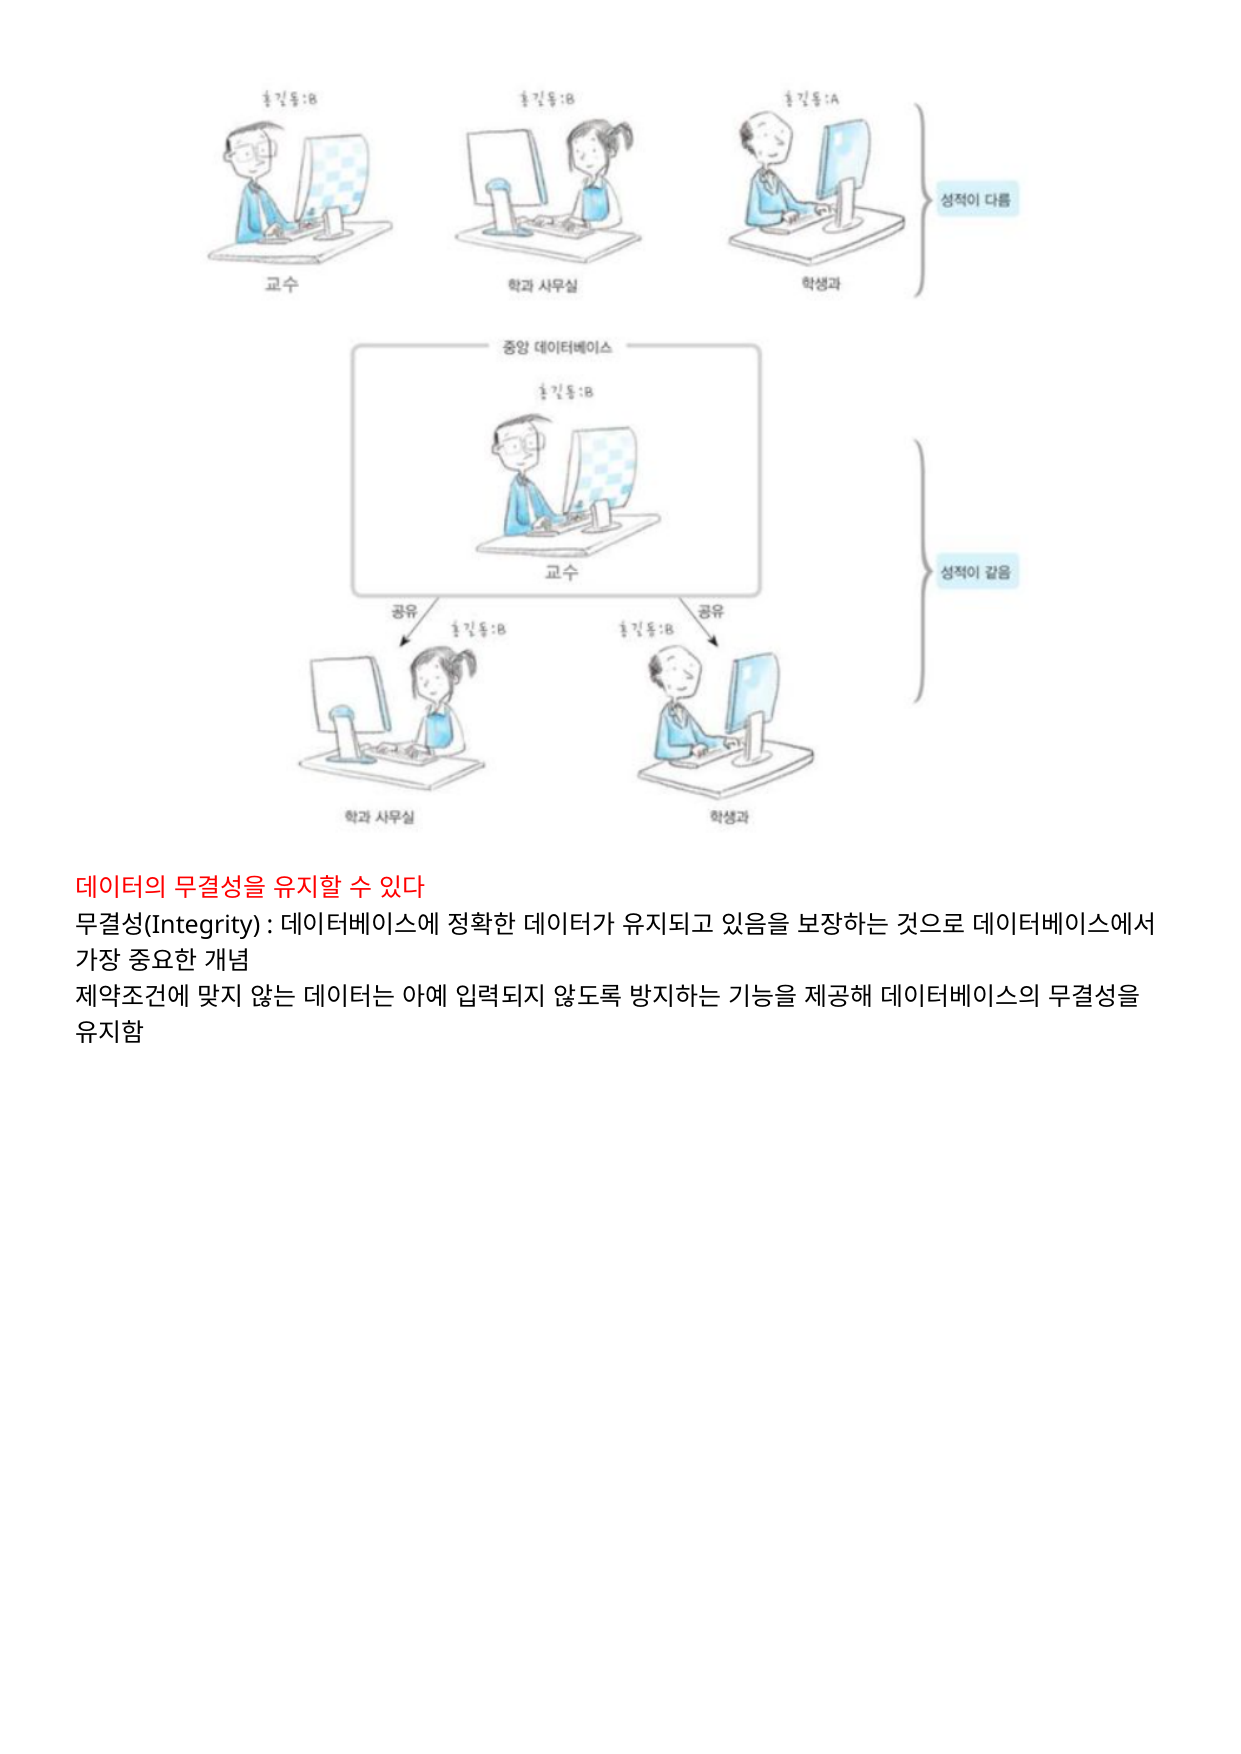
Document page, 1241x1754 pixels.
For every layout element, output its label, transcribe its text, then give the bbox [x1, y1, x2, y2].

picture [199, 75, 1041, 834]
text 제약조건에 맞지 않는 데이터는 아예 입력되지 않도록 방지하는 기능을 제공해 데이터베이스의 무결성을 유지함 [75, 977, 1165, 1049]
text 데이터의 무결성을 유지할 수 있다 [75, 868, 1165, 904]
text 무결성(Integrity) : 데이터베이스에 정확한 데이터가 유지되고 있음을 보장하는 것으로 데이터베이스에서 가장 중요한 개념 [75, 904, 1165, 977]
